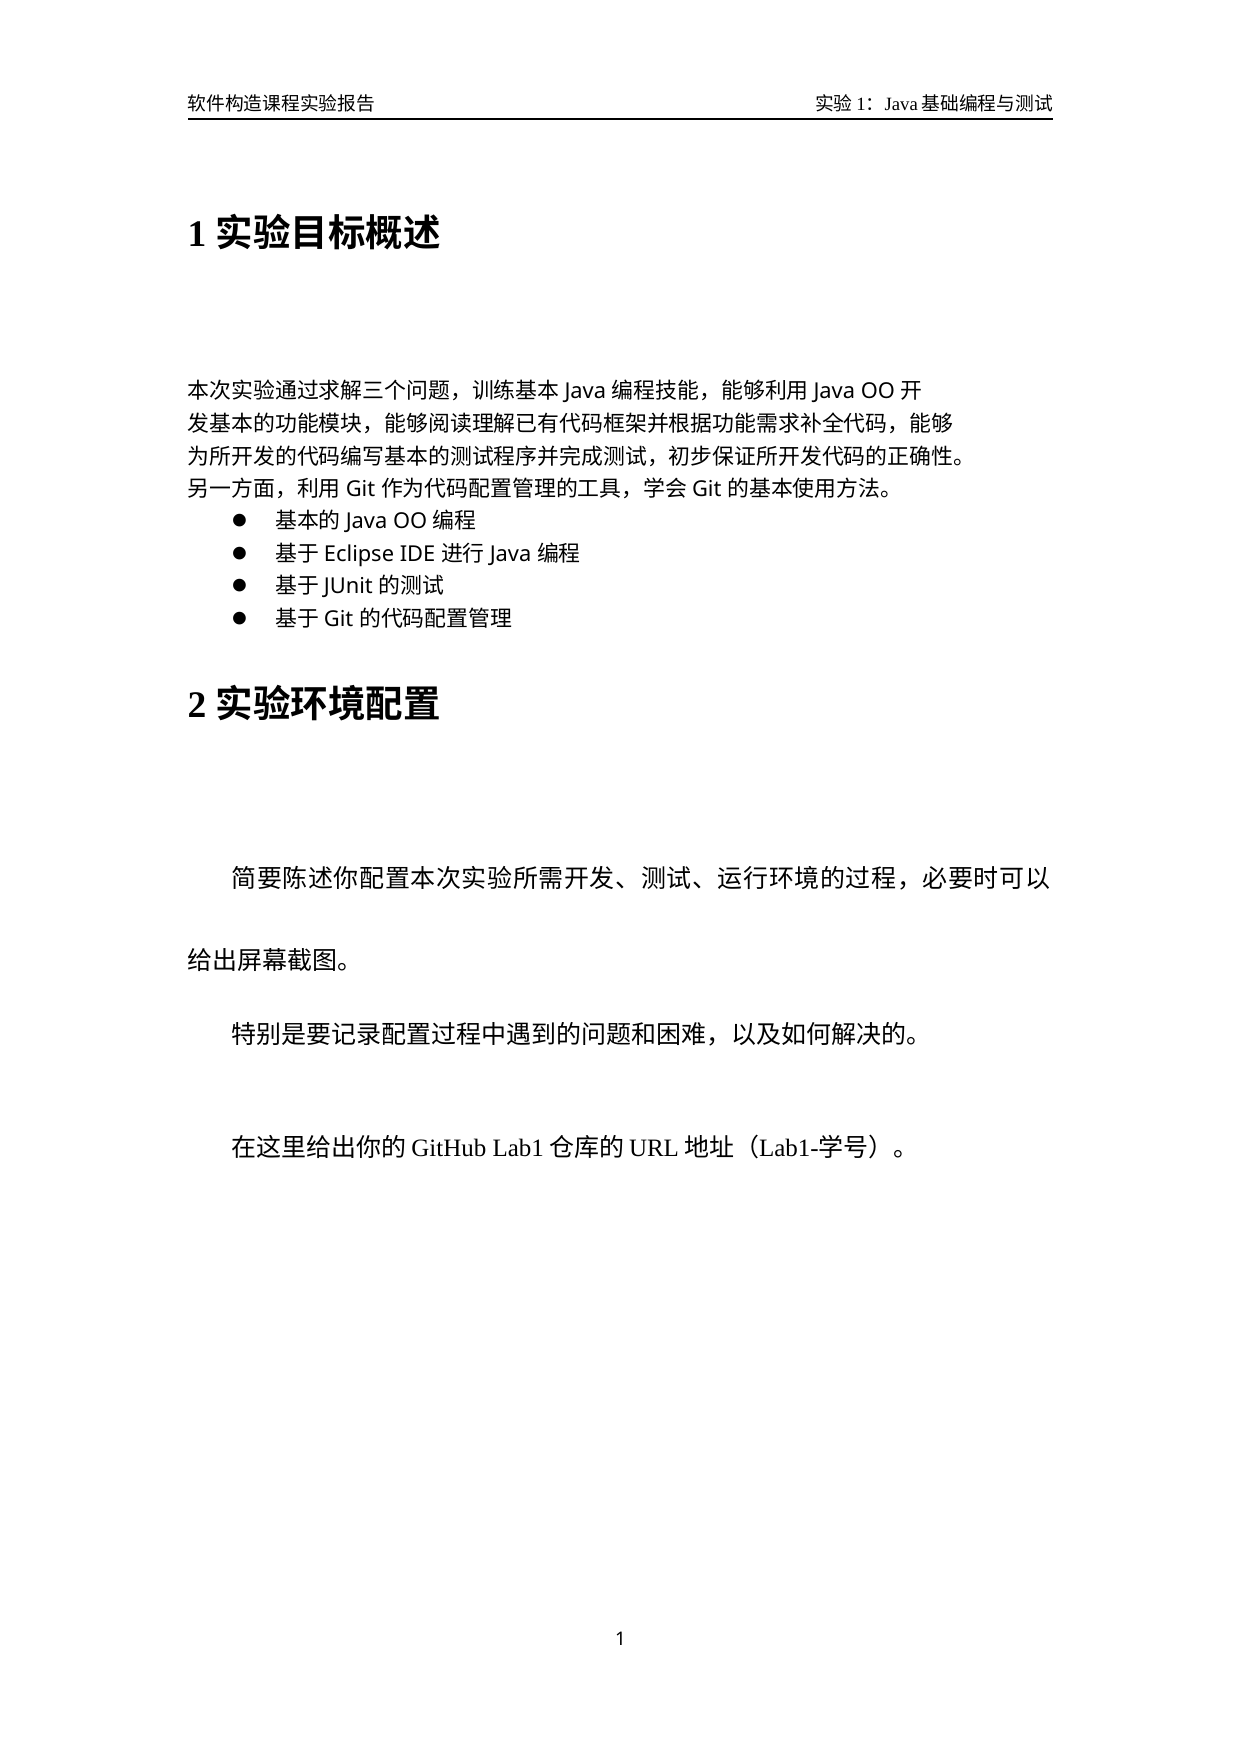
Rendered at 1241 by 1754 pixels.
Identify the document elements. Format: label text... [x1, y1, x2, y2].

subtitle 实验环境配置 [187, 669, 1053, 734]
text 简要陈述你配置本次实验所需开发、测试、运行环境的过程，必要时可以给出屏幕截图。 [187, 844, 1053, 991]
text 特别是要记录配置过程中遇到的问题和困难，以及如何解决的。 [187, 1000, 1053, 1065]
text 本次实验通过求解三个问题，训练基本 Java 编程技能，能够利用 Java OO 开 [187, 373, 1053, 406]
text 为所开发的代码编写基本的测试程序并完成测试，初步保证所开发代码的正确性。 [187, 438, 1053, 471]
list 基本的 Java OO 编程 [231, 503, 1053, 536]
text 另一方面，利用 Git 作为代码配置管理的工具，学会 Git 的基本使用方法。 [187, 471, 1053, 503]
text 发基本的功能模块，能够阅读理解已有代码框架并根据功能需求补全代码，能够 [187, 406, 1053, 438]
list 基于 JUnit 的测试 [231, 568, 1053, 601]
list 基于 Git 的代码配置管理 [231, 601, 1053, 633]
subtitle 实验目标概述 [187, 197, 1053, 262]
list 基于 Eclipse IDE 进行 Java 编程 [231, 536, 1053, 568]
text 在这里给出你的GitHub Lab1仓库的URL地址（Lab1-学号）。 [187, 1113, 1053, 1178]
